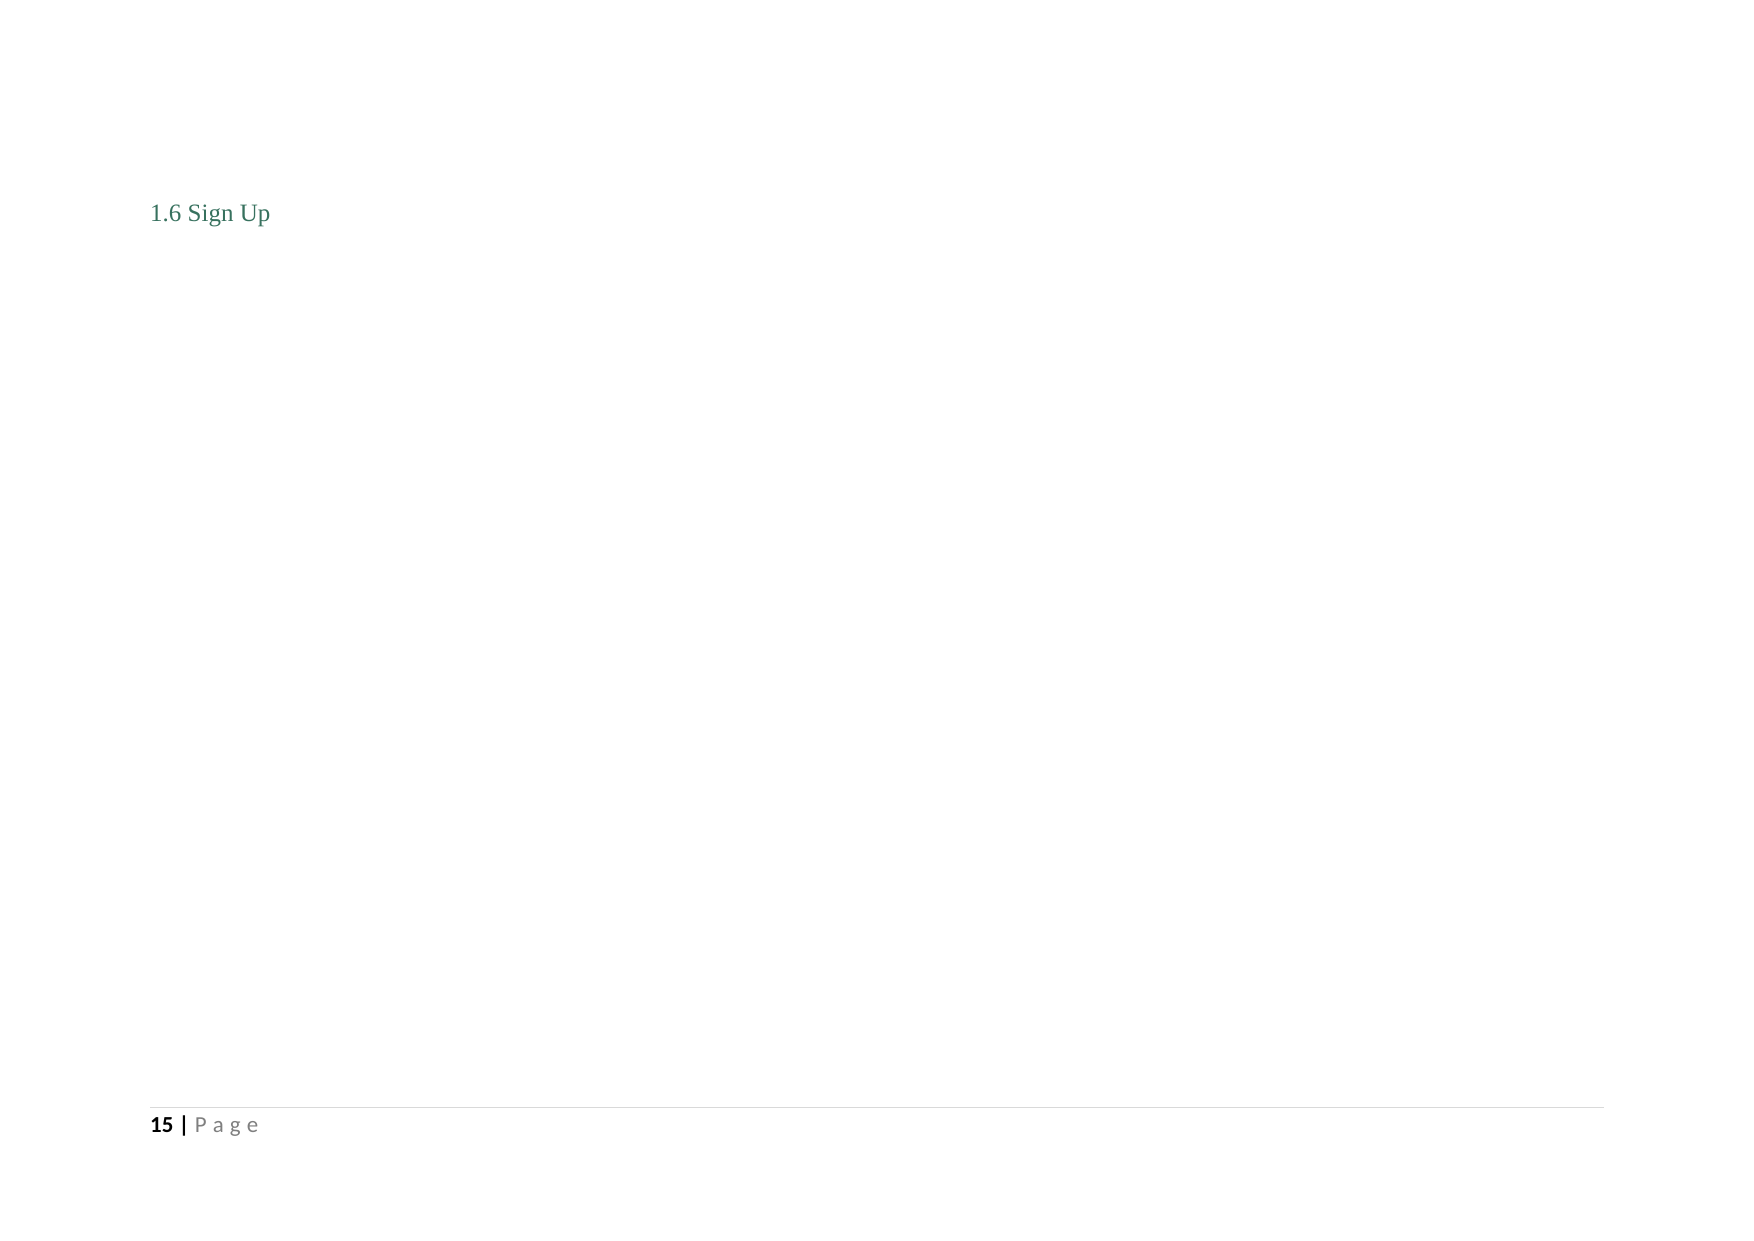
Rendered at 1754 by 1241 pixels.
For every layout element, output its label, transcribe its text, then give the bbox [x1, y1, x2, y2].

text 1.6 Sign Up [150, 198, 1604, 226]
